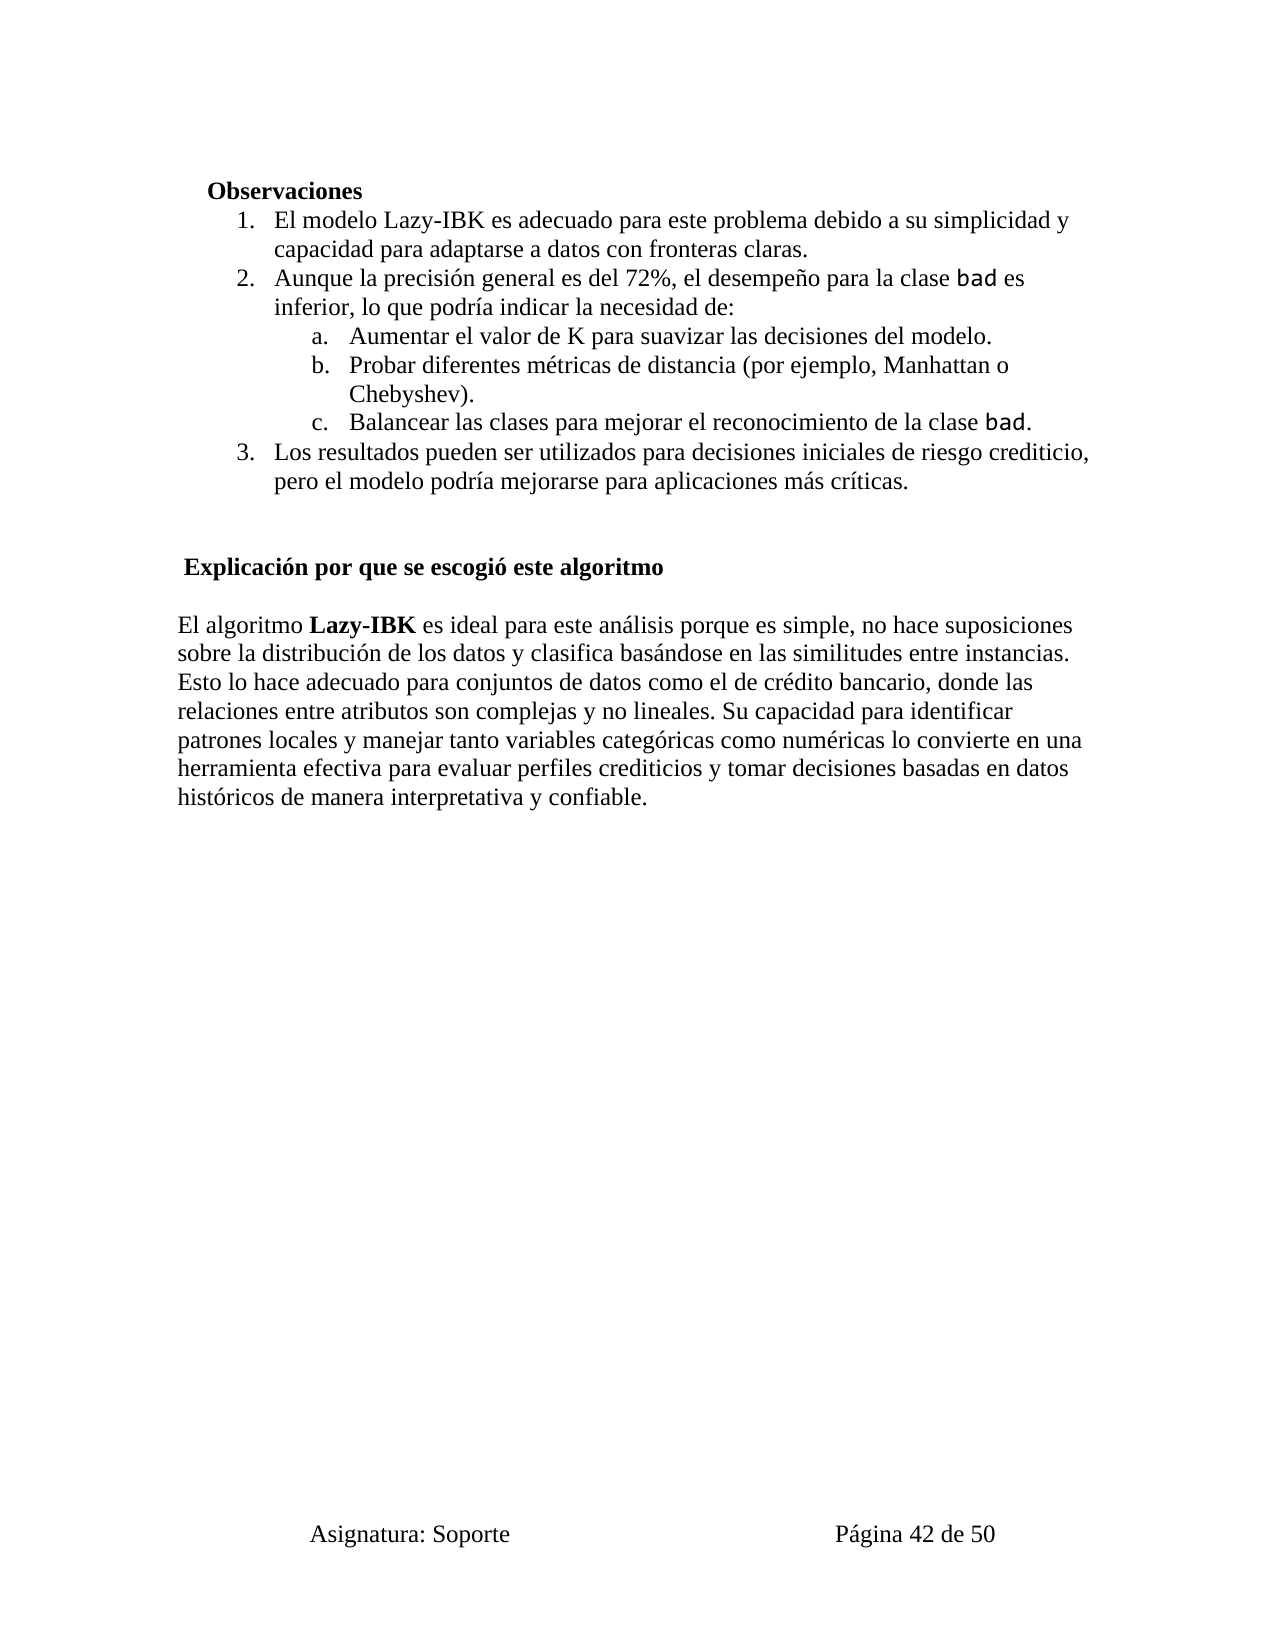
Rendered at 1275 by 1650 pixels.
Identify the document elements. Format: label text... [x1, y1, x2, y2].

list Probar diferentes métricas de distancia (por ejemplo, Manhattan o Chebyshev). [311, 350, 1098, 407]
list Aunque la precisión general es del 72%, el desempeño para la clase bad es inferior, lo que podría indicar la necesidad de: [236, 263, 1098, 321]
text Observaciones [177, 176, 1098, 205]
list Balancear las clases para mejorar el reconocimiento de la clase bad. [311, 407, 1098, 437]
list Los resultados pueden ser utilizados para decisiones iniciales de riesgo crediticio, pero el modelo podría mejorarse para aplicaciones más críticas. [236, 437, 1098, 495]
list El modelo Lazy-IBK es adecuado para este problema debido a su simplicidad y capacidad para adaptarse a datos con fronteras claras. [236, 205, 1098, 263]
list Aumentar el valor de K para suavizar las decisiones del modelo. [311, 321, 1098, 350]
text Explicación por que se escogió este algoritmo El algoritmo Lazy-IBK es ideal para este análisis porque es simple, no hace suposiciones sobre la distribución de los datos y clasifica basándose en las similitudes entre instancias. Esto lo hace adecuado para conjuntos de datos como el de crédito bancario, donde las relaciones entre atributos son complejas y no lineales. Su capacidad para identificar patrones locales y manejar tanto variables categóricas como numéricas lo convierte en una herramienta efectiva para evaluar perfiles crediticios y tomar decisiones basadas en datos históricos de manera interpretativa y confiable. [177, 552, 1098, 811]
